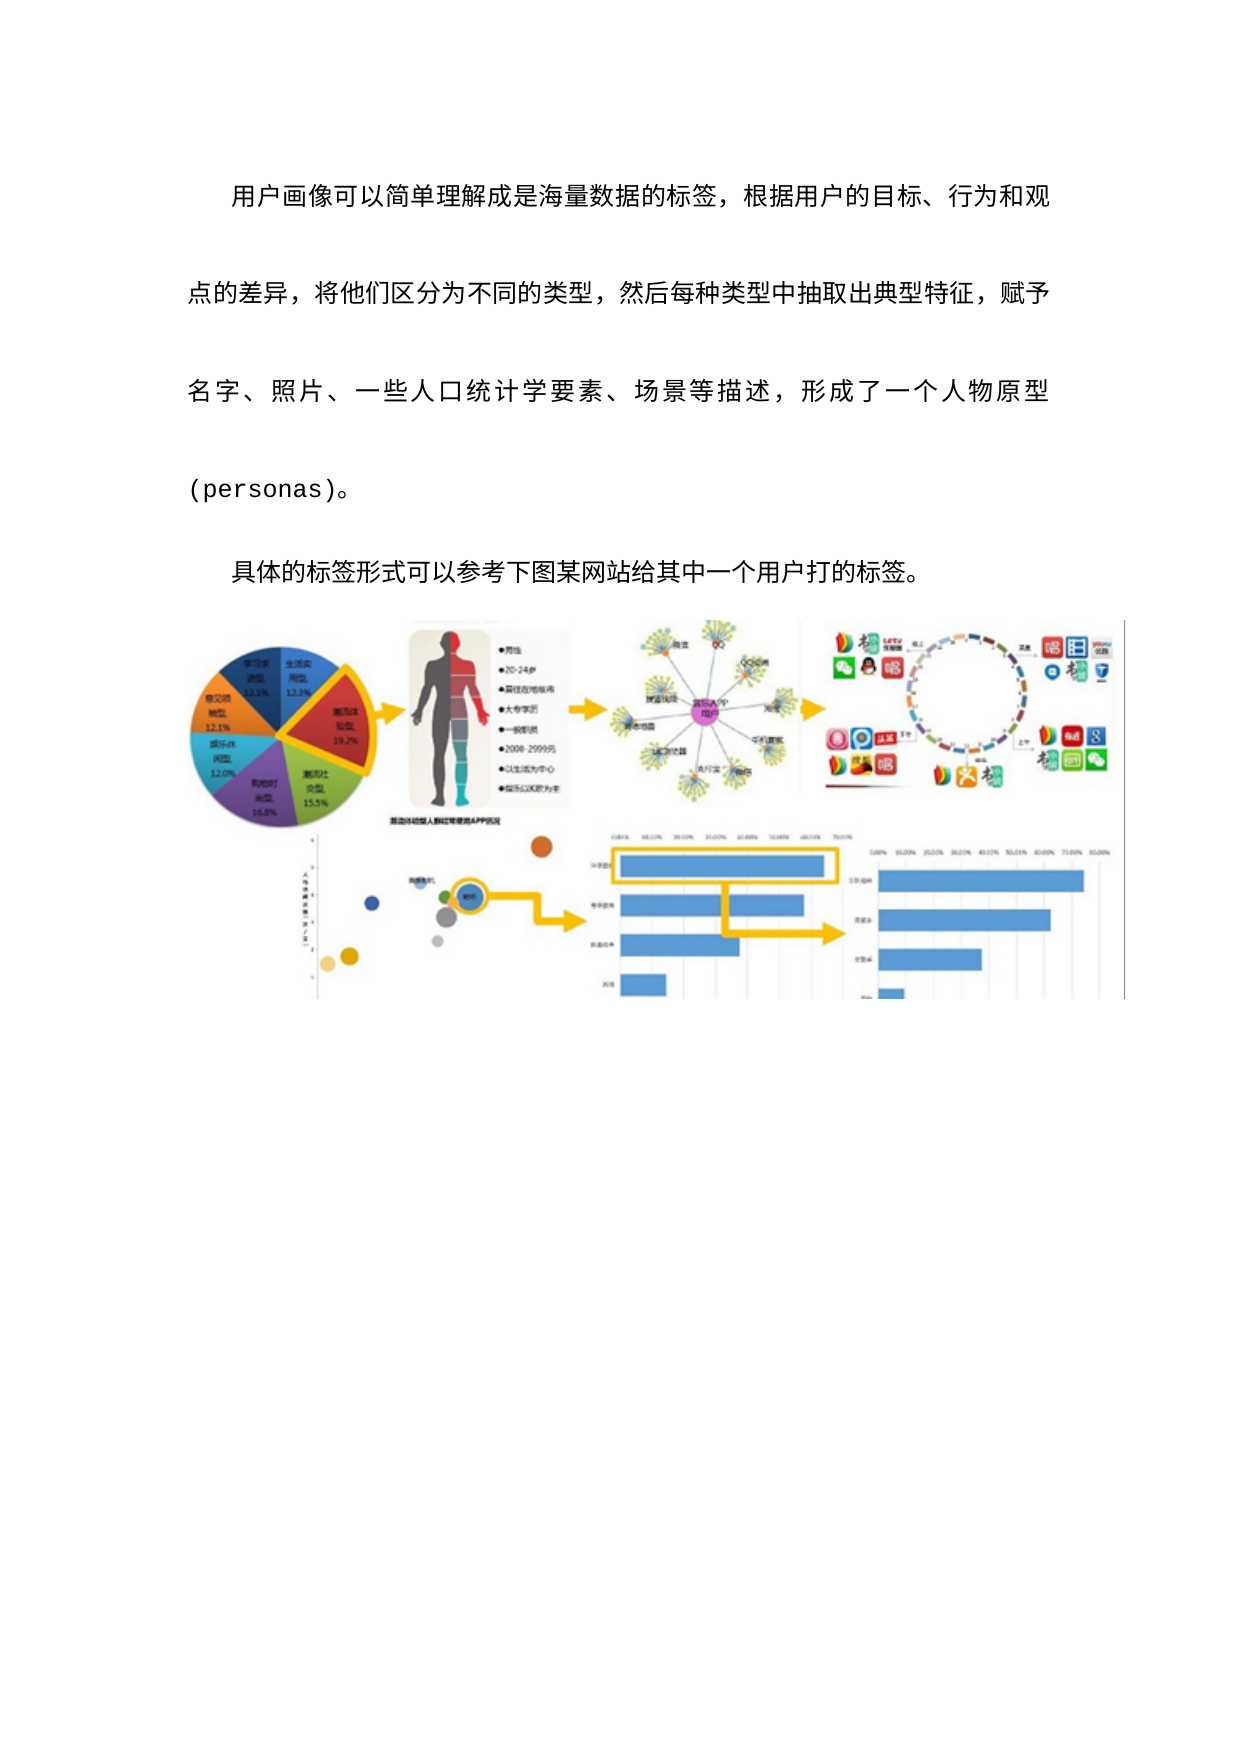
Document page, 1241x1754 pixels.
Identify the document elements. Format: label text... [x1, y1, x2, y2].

text 具体的标签形式可以参考下图某网站给其中一个用户打的标签。 [187, 538, 1053, 603]
picture [187, 620, 1125, 999]
text 用户画像可以简单理解成是海量数据的标签，根据用户的目标、行为和观点的差异，将他们区分为不同的类型，然后每种类型中抽取出典型特征，赋予名字、照片、一些人口统计学要素、场景等描述，形成了一个人物原型 (personas)。 [187, 162, 1053, 519]
